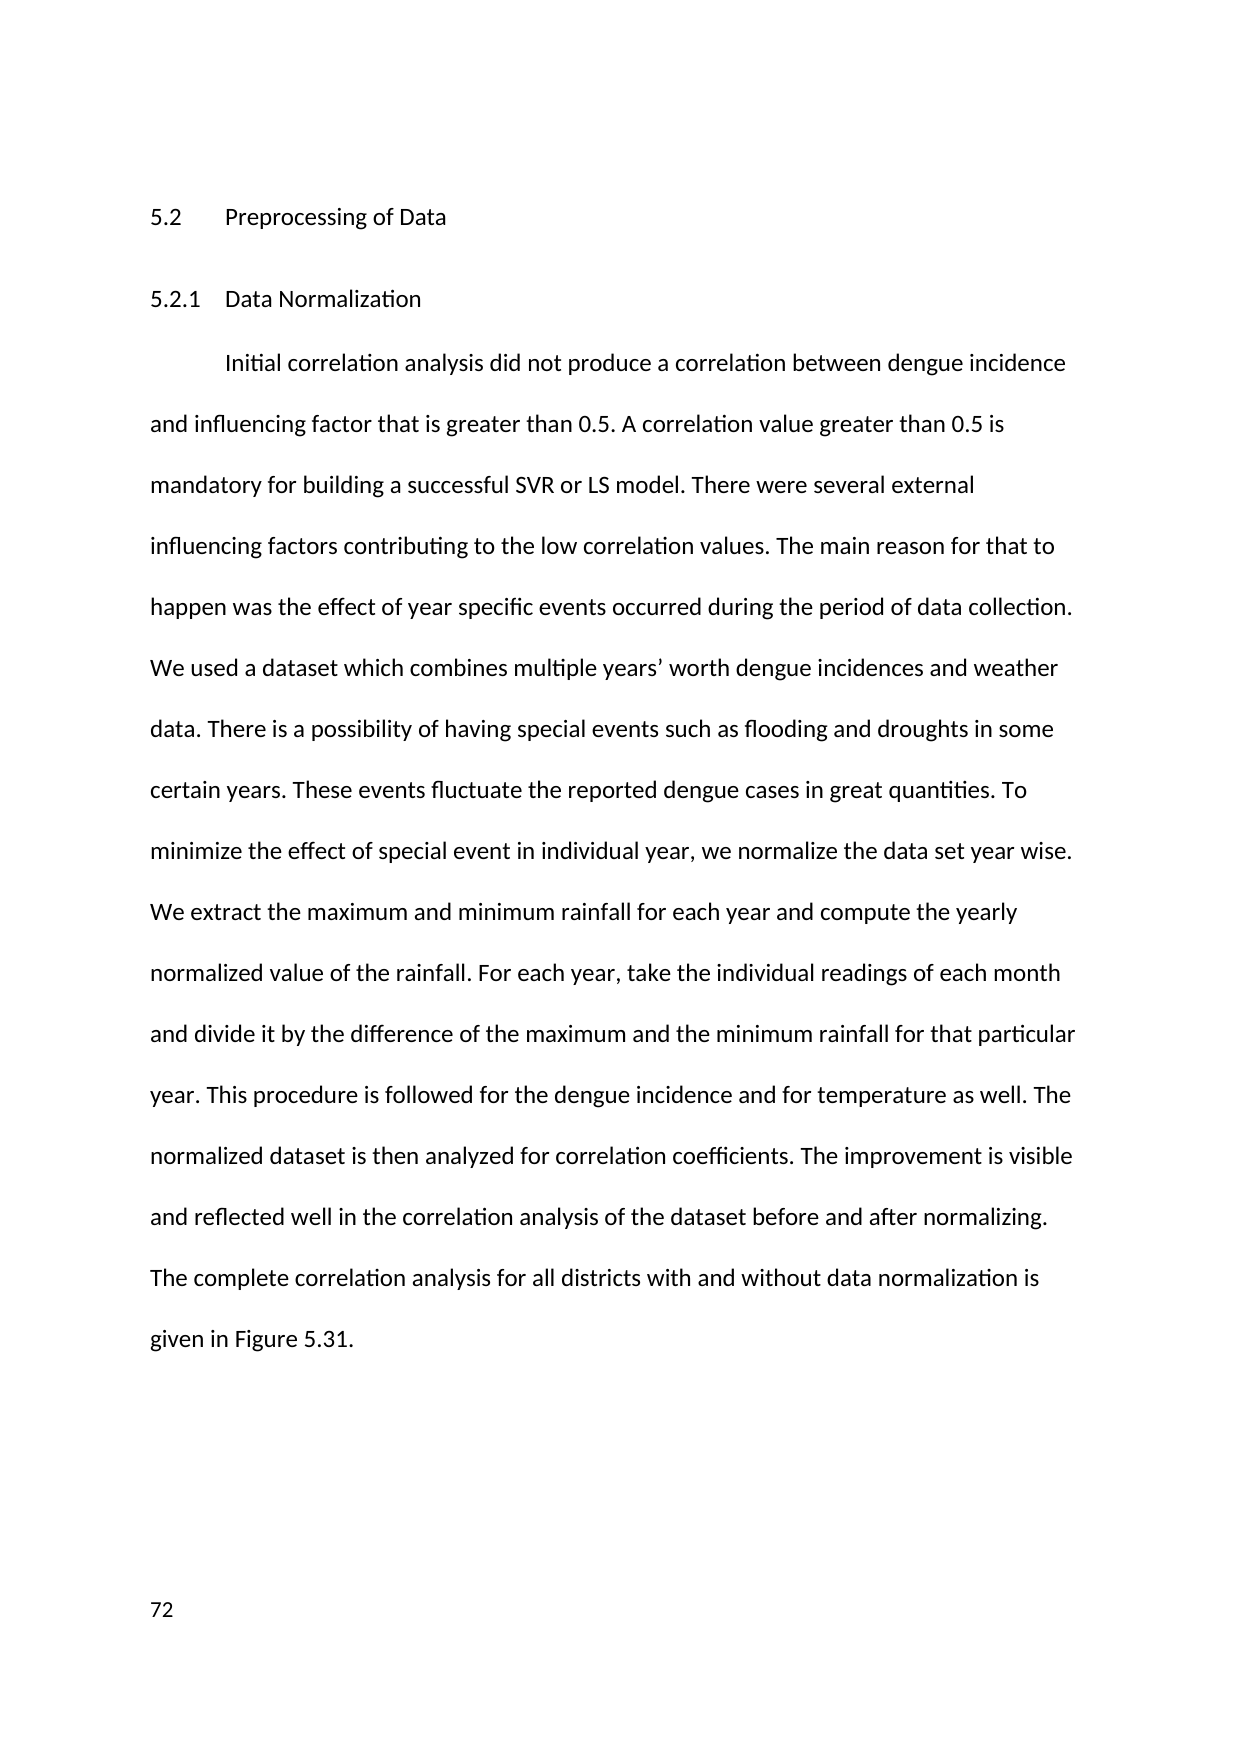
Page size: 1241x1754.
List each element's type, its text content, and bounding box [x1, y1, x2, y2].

subtitle 5.2.1 Data Normalization [150, 283, 1090, 314]
subtitle 5.2 Preprocessing of Data [150, 201, 1090, 232]
